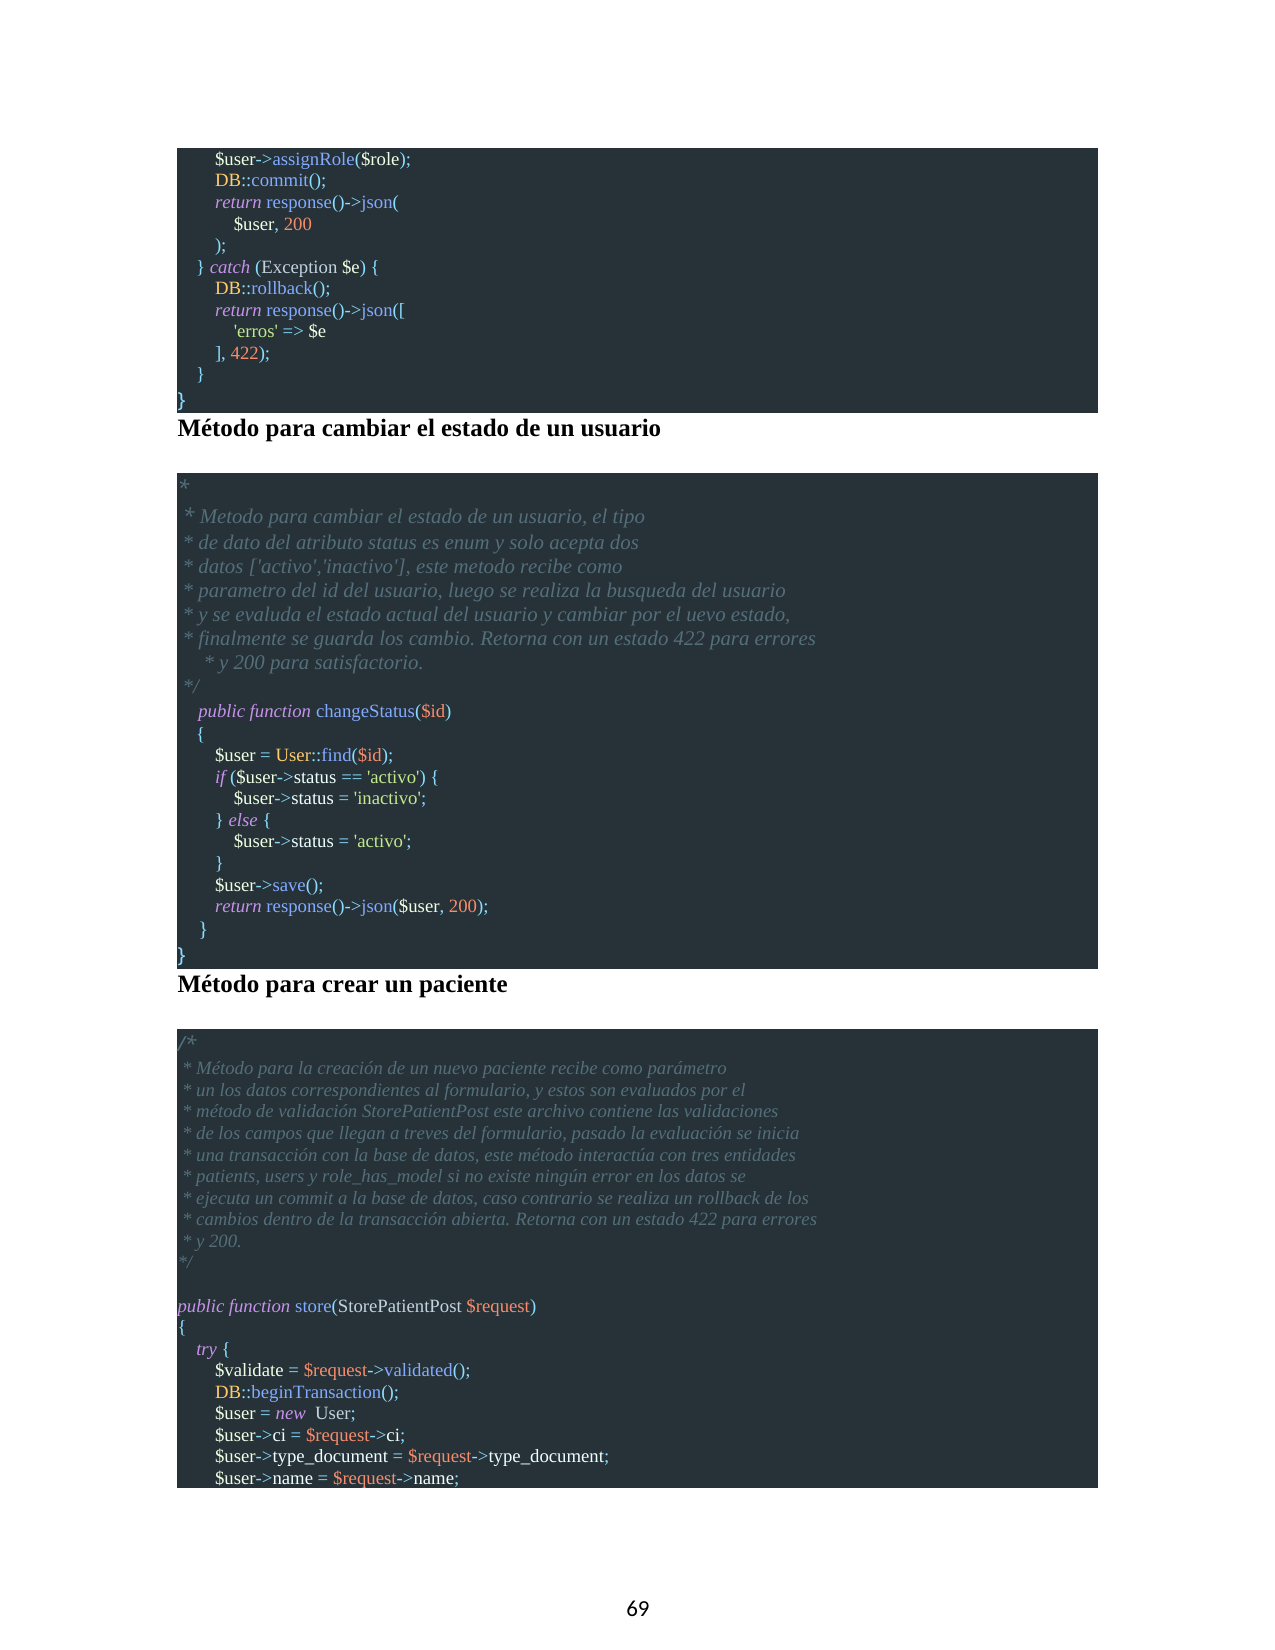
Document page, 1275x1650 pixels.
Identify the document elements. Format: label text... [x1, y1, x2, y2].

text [177, 148, 1098, 413]
text Método para crear un paciente [177, 969, 1098, 998]
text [177, 1029, 1098, 1488]
text Método para cambiar el estado de un usuario [177, 413, 1098, 442]
text * * Metodo para cambiar el estado de un usuario, el tipo * de dato del atributo status es enum y solo acepta dos * datos ['activo','inactivo'], este metodo recibe como * parametro del id del usuario, luego se realiza la busqueda del usuario * y se evaluda el estado actual del usuario y cambiar por el uevo estado, * finalmente se guarda los cambio. Retorna con un estado 422 para errores * y 200 para satisfactorio. */ public function changeStatus($id) { $user = User::find($id); if ($user->status == 'activo') { $user->status = 'inactivo'; } else { $user->status = 'activo'; } $user->save(); return response()->json($user, 200); } } [177, 473, 1098, 969]
